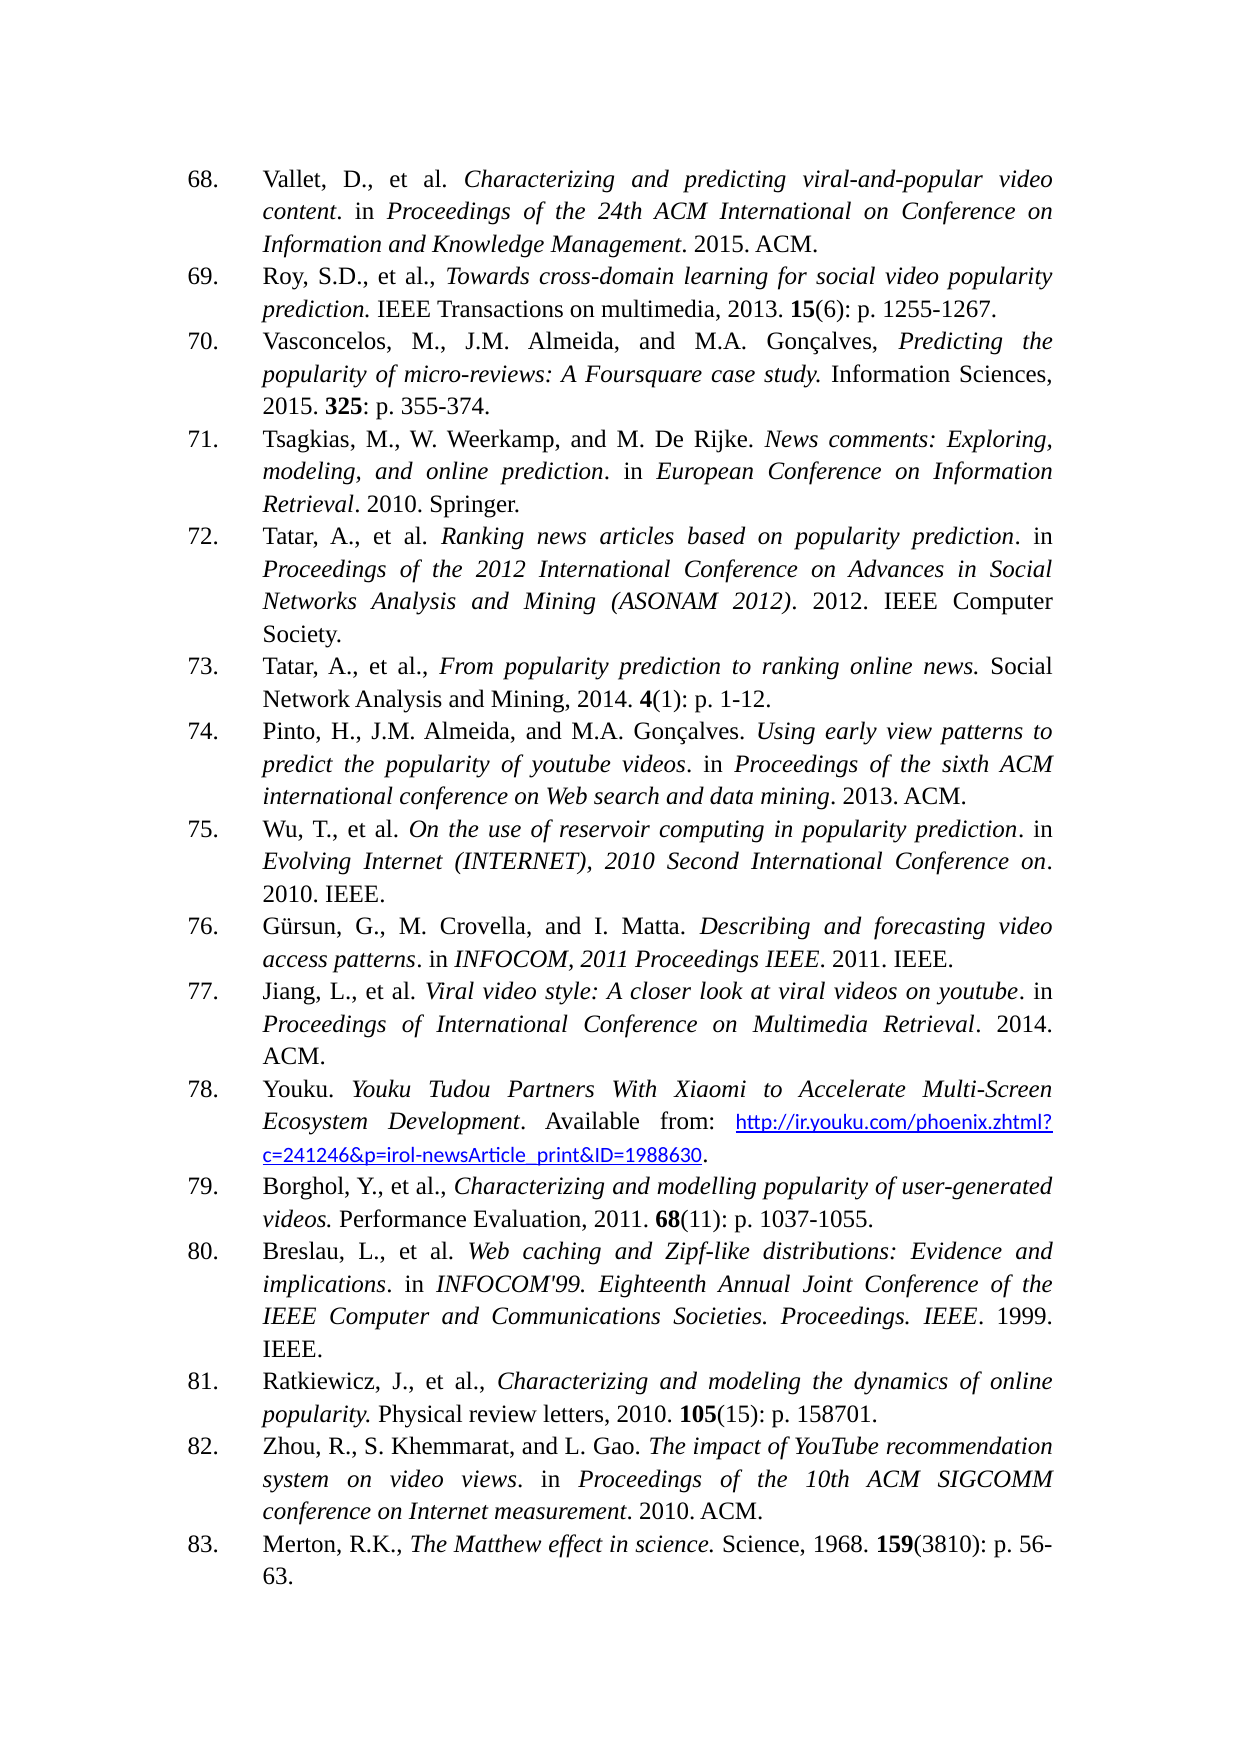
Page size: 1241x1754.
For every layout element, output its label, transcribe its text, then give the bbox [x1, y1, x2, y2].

text 80. Breslau, L., et al. Web caching and Zipf-like distributions: Evidence and implications. in INFOCOM'99. Eighteenth Annual Joint Conference of the IEEE Computer and Communications Societies. Proceedings. IEEE. 1999. IEEE. [187, 1234, 1053, 1364]
text 71. Tsagkias, M., W. Weerkamp, and M. De Rijke. News comments: Exploring, modeling, and online prediction. in European Conference on Information Retrieval. 2010. Springer. [187, 422, 1053, 519]
text 77. Jiang, L., et al. Viral video style: A closer look at viral videos on youtube. in Proceedings of International Conference on Multimedia Retrieval. 2014. ACM. [187, 974, 1053, 1072]
text 82. Zhou, R., S. Khemmarat, and L. Gao. The impact of YouTube recommendation system on video views. in Proceedings of the 10th ACM SIGCOMM conference on Internet measurement. 2010. ACM. [187, 1429, 1053, 1527]
text 70. Vasconcelos, M., J.M. Almeida, and M.A. Gonçalves, Predicting the popularity of micro-reviews: A Foursquare case study. Information Sciences, 2015. 325: p. 355-374. [187, 324, 1053, 422]
text 78. Youku. Youku Tudou Partners With Xiaomi to Accelerate Multi-Screen Ecosystem Development. Available from: http://ir.youku.com/phoenix.zhtml?c=241246&p=irol-newsArticle_print&ID=1988630. [187, 1072, 1053, 1169]
text 73. Tatar, A., et al., From popularity prediction to ranking online news. Social Network Analysis and Mining, 2014. 4(1): p. 1-12. [187, 649, 1053, 714]
text 76. Gürsun, G., M. Crovella, and I. Matta. Describing and forecasting video access patterns. in INFOCOM, 2011 Proceedings IEEE. 2011. IEEE. [187, 909, 1053, 974]
text 83. Merton, R.K., The Matthew effect in science. Science, 1968. 159(3810): p. 56-63. [187, 1527, 1053, 1592]
text 75. Wu, T., et al. On the use of reservoir computing in popularity prediction. in Evolving Internet (INTERNET), 2010 Second International Conference on. 2010. IEEE. [187, 812, 1053, 909]
text 69. Roy, S.D., et al., Towards cross-domain learning for social video popularity prediction. IEEE Transactions on multimedia, 2013. 15(6): p. 1255-1267. [187, 259, 1053, 324]
text 81. Ratkiewicz, J., et al., Characterizing and modeling the dynamics of online popularity. Physical review letters, 2010. 105(15): p. 158701. [187, 1364, 1053, 1429]
text 74. Pinto, H., J.M. Almeida, and M.A. Gonçalves. Using early view patterns to predict the popularity of youtube videos. in Proceedings of the sixth ACM international conference on Web search and data mining. 2013. ACM. [187, 714, 1053, 812]
text 79. Borghol, Y., et al., Characterizing and modelling popularity of user-generated videos. Performance Evaluation, 2011. 68(11): p. 1037-1055. [187, 1169, 1053, 1234]
text 72. Tatar, A., et al. Ranking news articles based on popularity prediction. in Proceedings of the 2012 International Conference on Advances in Social Networks Analysis and Mining (ASONAM 2012). 2012. IEEE Computer Society. [187, 519, 1053, 649]
text 68. Vallet, D., et al. Characterizing and predicting viral-and-popular video content. in Proceedings of the 24th ACM International on Conference on Information and Knowledge Management. 2015. ACM. [187, 162, 1053, 259]
